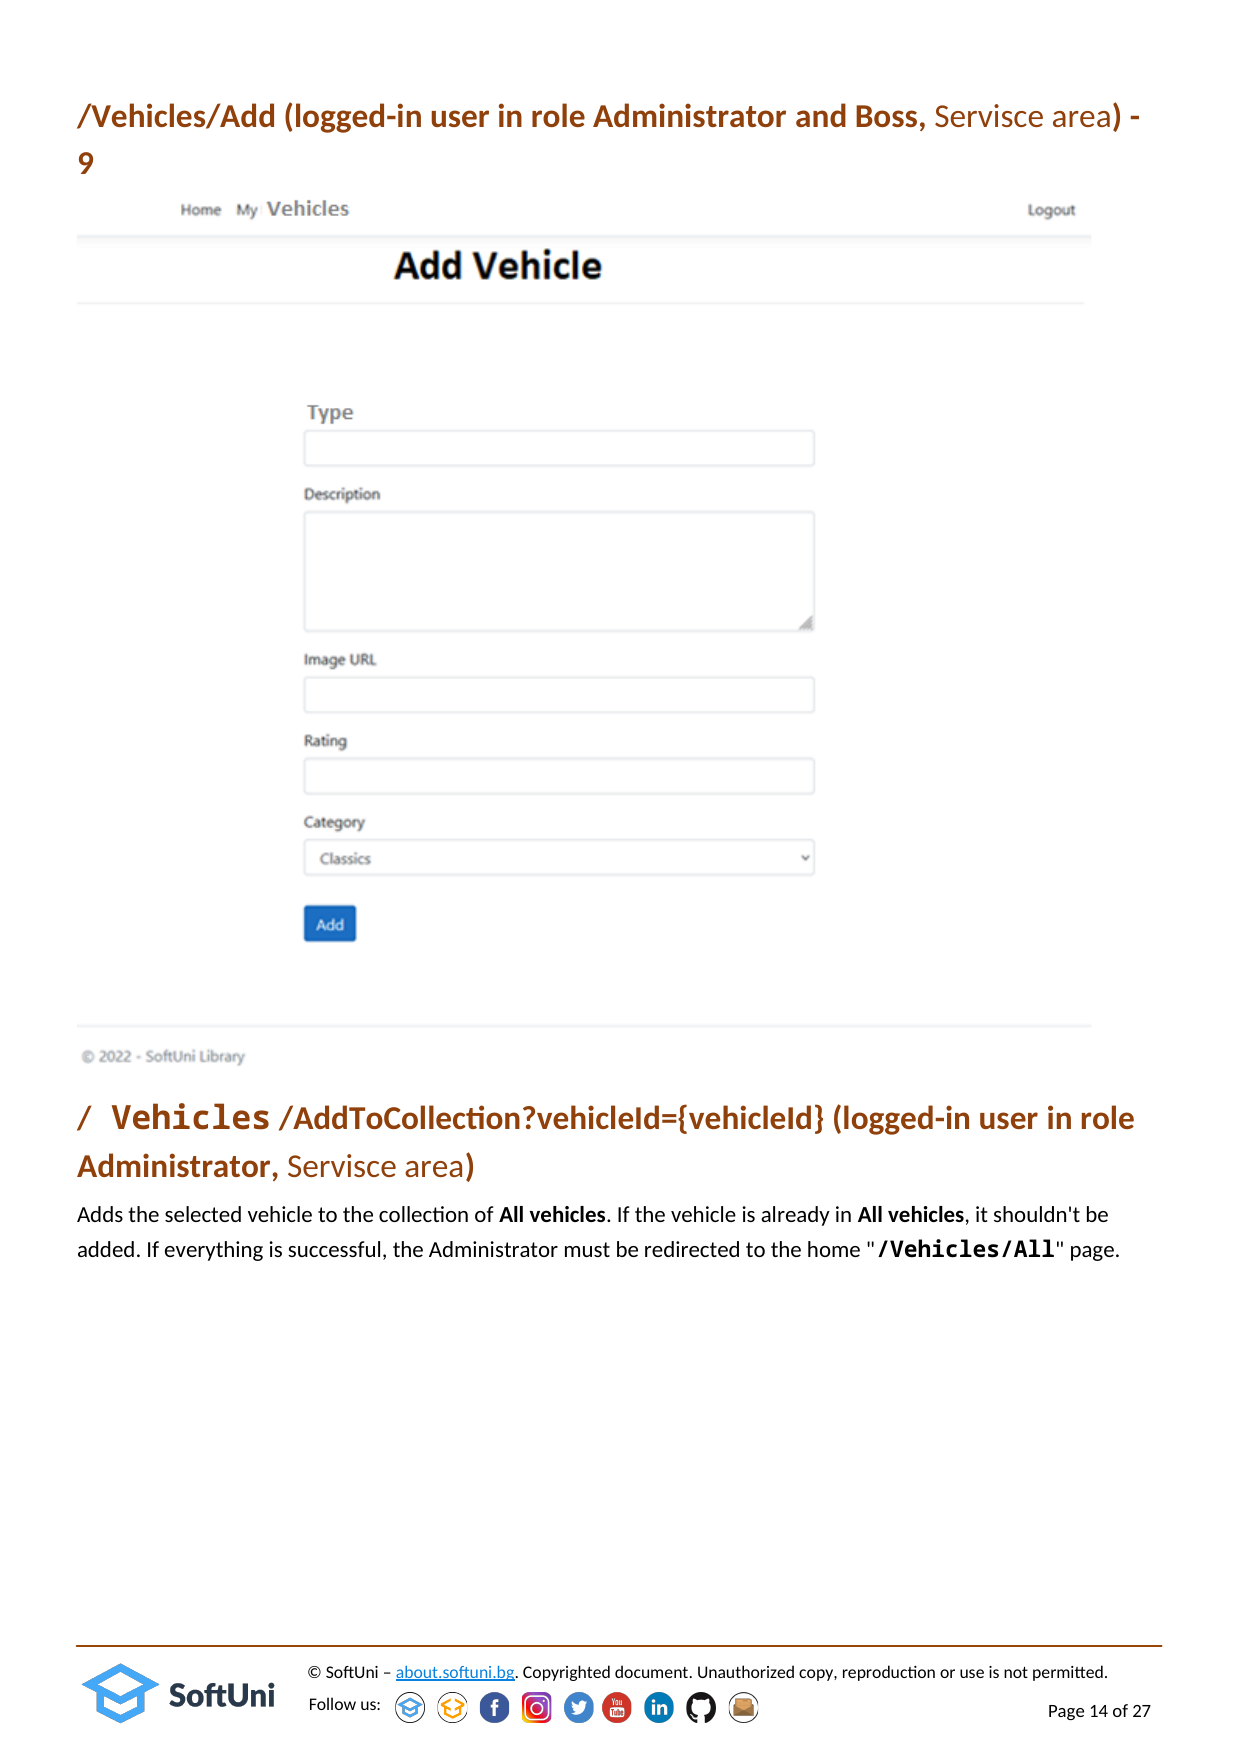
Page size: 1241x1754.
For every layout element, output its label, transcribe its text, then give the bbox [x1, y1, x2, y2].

text Adds the selected vehicle to the collection of All vehicles. If the vehicle is already in All vehicles, it shouldn't be added. If everything is successful, the Administrator must be redirected to the home "/Vehicles/All" page. [77, 1200, 1163, 1264]
picture [395, 1692, 425, 1723]
picture [564, 1692, 594, 1723]
picture [602, 1692, 632, 1723]
picture [522, 1692, 552, 1723]
picture [644, 1714, 653, 1723]
subtitle / Vehicles /AddToCollection?vehicleId={vehicleId} (logged-in user in role Administrator, Servisce area) [77, 1093, 1163, 1186]
picture [644, 1692, 653, 1701]
picture [75, 1658, 281, 1729]
picture [437, 1692, 468, 1723]
picture [665, 1692, 674, 1701]
picture [665, 1714, 674, 1723]
picture [658, 1705, 667, 1714]
picture [728, 1692, 759, 1723]
picture [479, 1692, 510, 1723]
picture [686, 1692, 716, 1723]
picture [76, 188, 1092, 1075]
